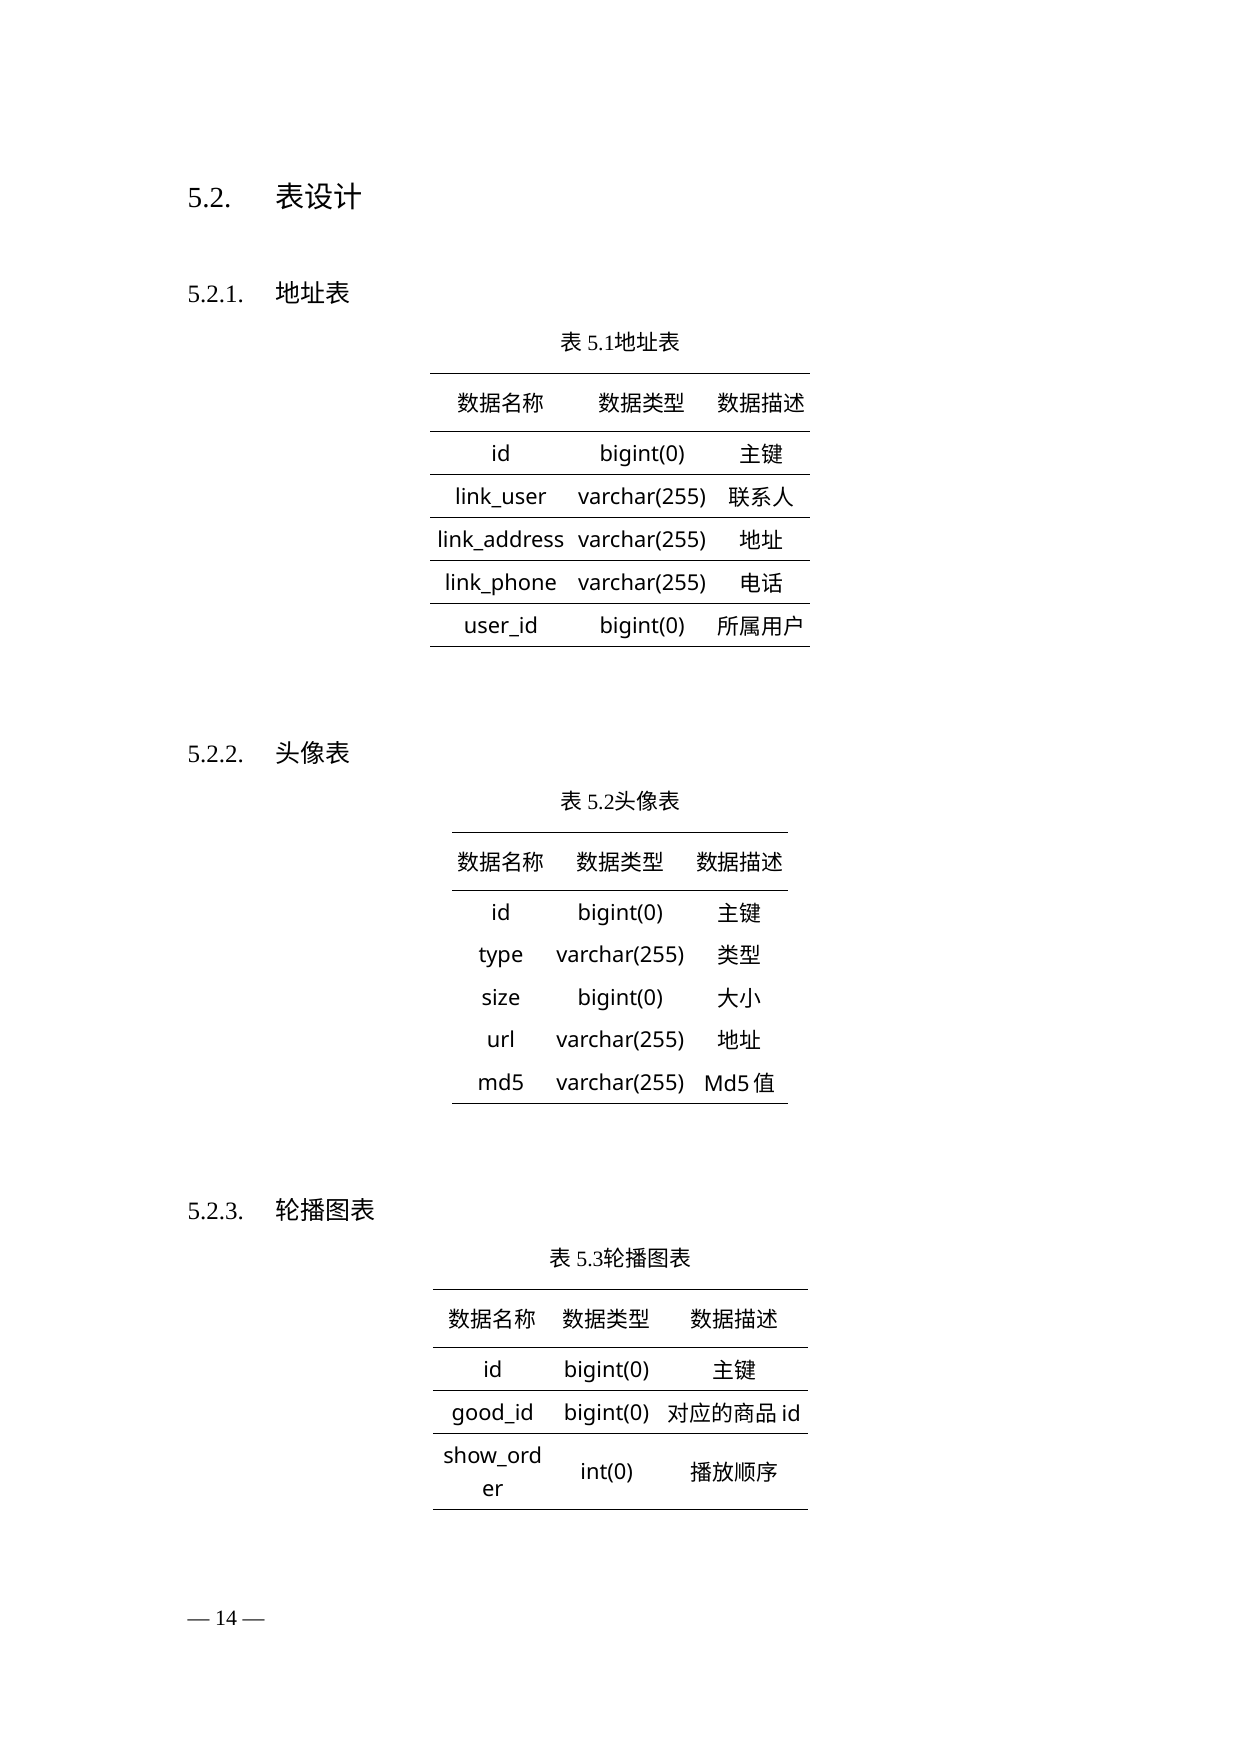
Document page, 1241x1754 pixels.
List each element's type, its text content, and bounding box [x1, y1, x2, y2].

table_cell 主键 [713, 432, 810, 474]
table_cell id [430, 432, 571, 474]
table_cell 类型 [691, 933, 788, 976]
table_cell bigint(0) [550, 976, 691, 1018]
subtitle 头像表 [187, 719, 1053, 784]
table_header 数据类型 [550, 833, 691, 890]
table_cell 地址 [713, 518, 810, 560]
table_cell show_order [433, 1434, 552, 1509]
table_cell 大小 [691, 976, 788, 1018]
table_cell link_phone [430, 561, 571, 603]
table_cell varchar(255) [571, 518, 712, 560]
table_cell size [452, 976, 549, 1018]
table_cell 所属用户 [713, 604, 810, 646]
table_cell user_id [430, 604, 571, 646]
subtitle 轮播图表 [187, 1176, 1053, 1241]
table_cell good_id [433, 1391, 552, 1433]
table_header 数据名称 [433, 1290, 552, 1347]
table_cell 播放顺序 [661, 1434, 807, 1509]
table_cell int(0) [552, 1434, 661, 1509]
table_cell id [452, 891, 549, 933]
table_cell md5 [452, 1061, 549, 1103]
table_cell 联系人 [713, 475, 810, 517]
table_cell varchar(255) [571, 475, 712, 517]
table_cell id [433, 1348, 552, 1390]
table_cell link_address [430, 518, 571, 560]
table_cell varchar(255) [550, 933, 691, 976]
table_header 数据描述 [661, 1290, 807, 1347]
table_cell bigint(0) [571, 604, 712, 646]
table_cell link_user [430, 475, 571, 517]
text 表 5.1地址表 [187, 324, 1053, 357]
table_cell Md5值 [691, 1061, 788, 1103]
table_cell 对应的商品id [661, 1391, 807, 1433]
table_cell bigint(0) [552, 1348, 661, 1390]
table_cell type [452, 933, 549, 976]
table_cell bigint(0) [552, 1391, 661, 1433]
table_header 数据名称 [452, 833, 549, 890]
table_cell 主键 [661, 1348, 807, 1390]
table_cell 主键 [691, 891, 788, 933]
table_header 数据类型 [552, 1290, 661, 1347]
table_header 数据类型 [571, 374, 712, 431]
table_cell 电话 [713, 561, 810, 603]
subtitle 表设计 [187, 162, 1053, 227]
table_cell url [452, 1018, 549, 1061]
table_cell varchar(255) [550, 1061, 691, 1103]
table_cell 地址 [691, 1018, 788, 1061]
table_header 数据描述 [713, 374, 810, 431]
text 表 5.2头像表 [187, 784, 1053, 816]
text 表 5.3轮播图表 [187, 1241, 1053, 1273]
table_cell varchar(255) [550, 1018, 691, 1061]
table_header 数据描述 [691, 833, 788, 890]
table_cell varchar(255) [571, 561, 712, 603]
table_cell bigint(0) [571, 432, 712, 474]
table_header 数据名称 [430, 374, 571, 431]
subtitle 地址表 [187, 259, 1053, 324]
table_cell bigint(0) [550, 891, 691, 933]
